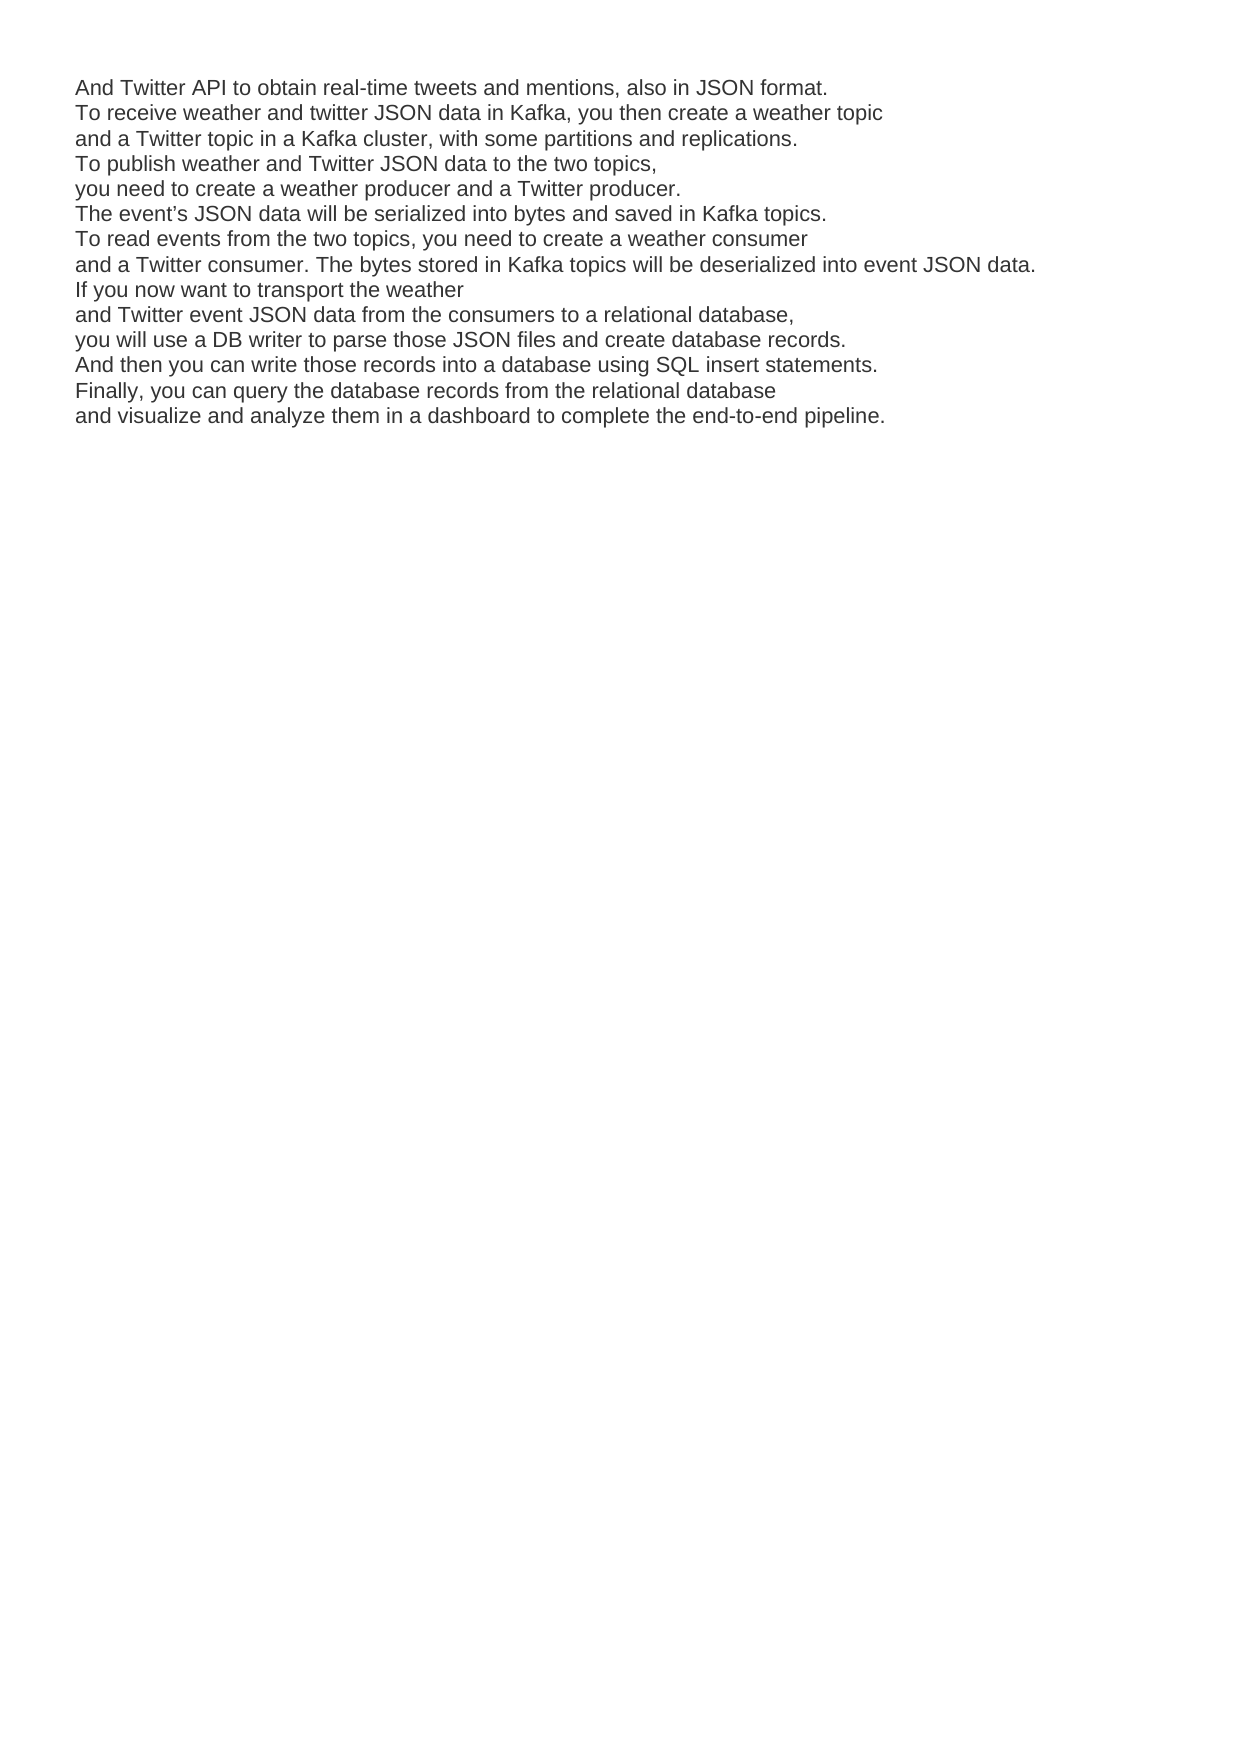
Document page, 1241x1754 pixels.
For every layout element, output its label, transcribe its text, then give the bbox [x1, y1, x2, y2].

text you need to create a weather producer and a Twitter producer. [75, 176, 1165, 201]
text If you now want to transport the weather [75, 277, 1165, 302]
text And then you can write those records into a database using SQL insert statements. [75, 352, 1165, 377]
text And Twitter API to obtain real-time tweets and mentions, also in JSON format. [75, 75, 1165, 100]
text and visualize and analyze them in a dashboard to complete the end-to-end pipeline. [75, 403, 1165, 428]
text To read events from the two topics, you need to create a weather consumer [75, 226, 1165, 251]
text and a Twitter consumer. The bytes stored in Kafka topics will be deserialized into event JSON data. [75, 251, 1165, 277]
text and Twitter event JSON data from the consumers to a relational database, [75, 302, 1165, 327]
text you will use a DB writer to parse those JSON files and create database records. [75, 327, 1165, 352]
text Finally, you can query the database records from the relational database [75, 377, 1165, 403]
text To receive weather and twitter JSON data in Kafka, you then create a weather topic [75, 100, 1165, 125]
text and a Twitter topic in a Kafka cluster, with some partitions and replications. [75, 125, 1165, 151]
text The event’s JSON data will be serialized into bytes and saved in Kafka topics. [75, 201, 1165, 226]
text To publish weather and Twitter JSON data to the two topics, [75, 151, 1165, 176]
